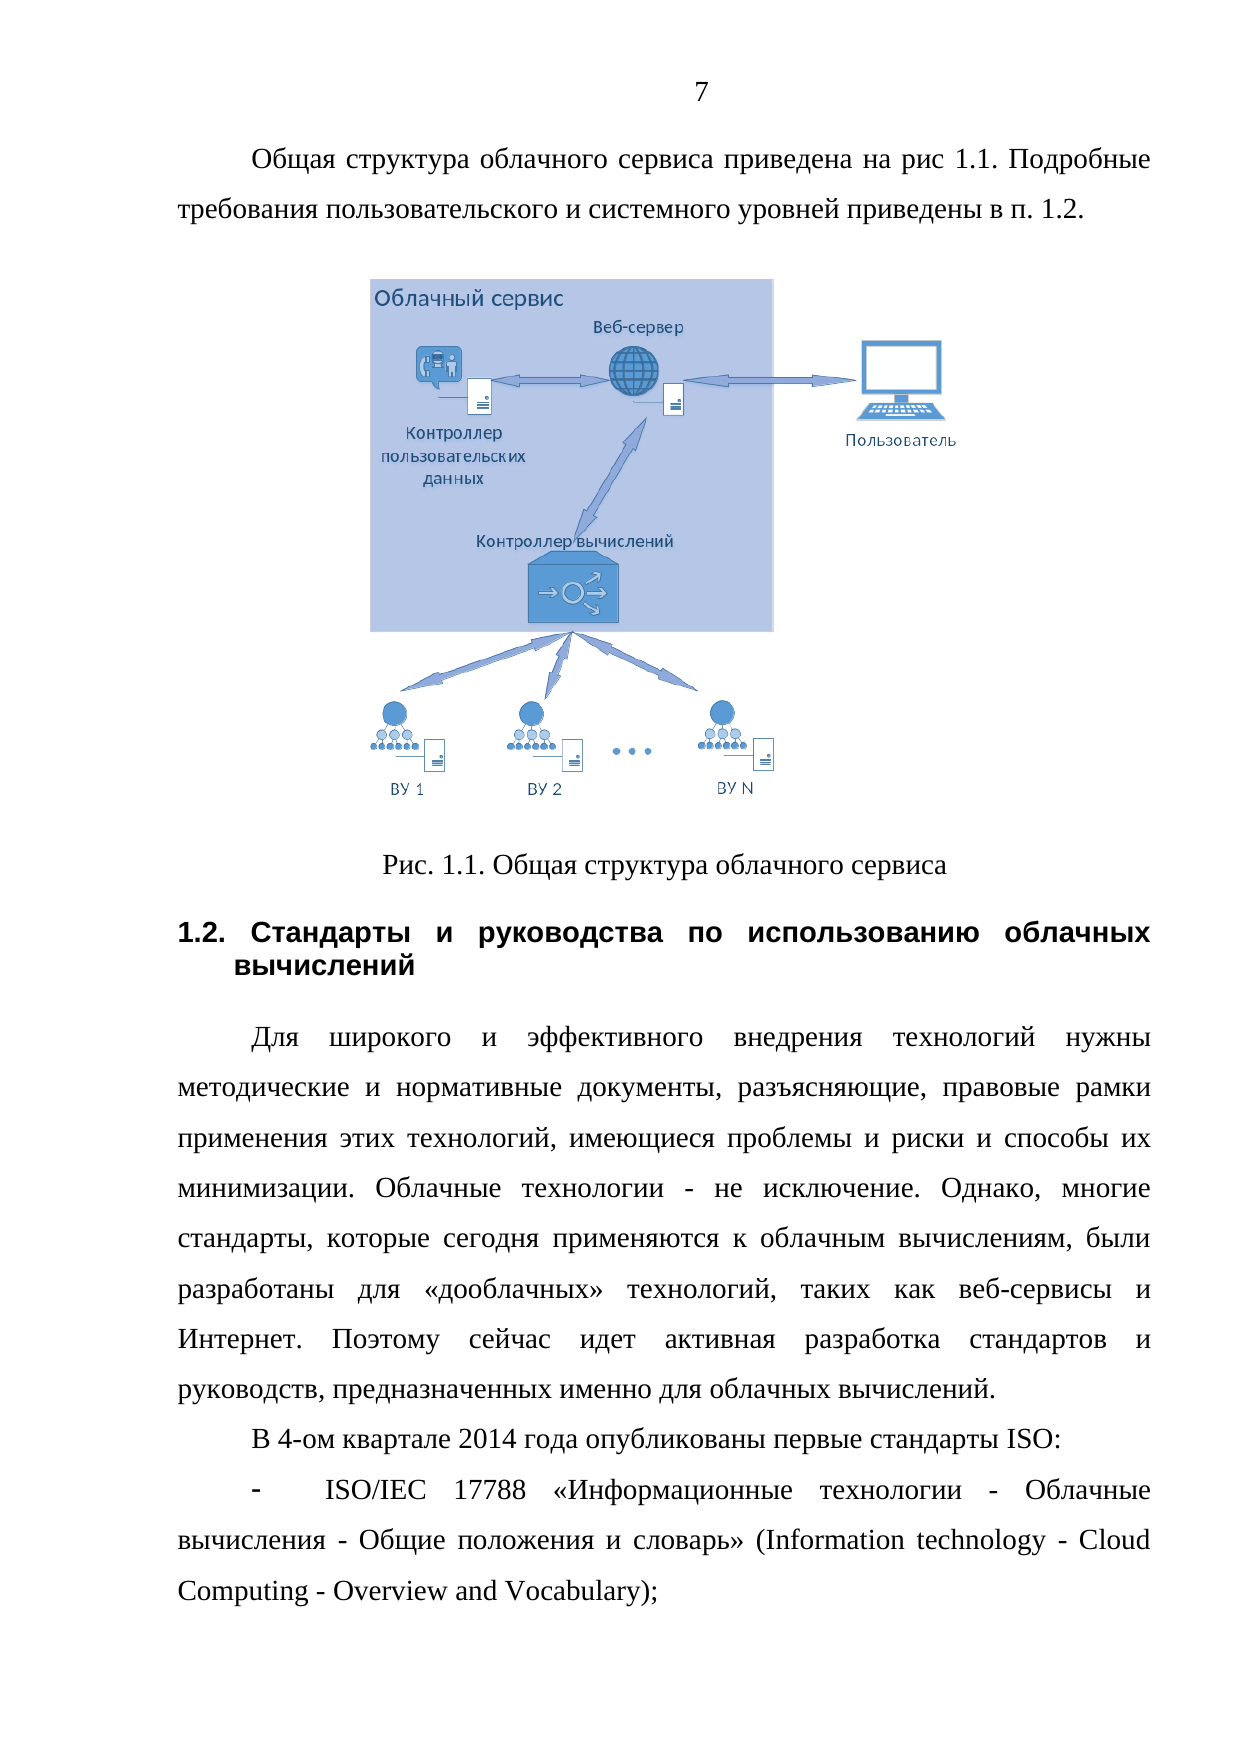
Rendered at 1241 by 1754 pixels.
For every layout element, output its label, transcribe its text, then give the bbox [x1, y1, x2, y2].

list ISO/IEC 17788 «Информационные технологии - Облачные вычисления - Общие положения и словарь» (Information technology - Cloud Computing - Overview and Vocabulary); [177, 1472, 1152, 1606]
text Общая структура облачного сервиса приведена на рис 1.1. Подробные требования пользовательского и системного уровней приведены в п. 1.2. [177, 141, 1152, 225]
text Для широкого и эффективного внедрения технологий нужны методические и нормативные документы, разъясняющие, правовые рамки применения этих технологий, имеющиеся проблемы и риски и способы их минимизации. Облачные технологии - не исключение. Однако, многие стандарты, которые сегодня применяются к облачным вычислениям, были разработаны для «дооблачных» технологий, таких как веб-сервисы и Интернет. Поэтому сейчас идет активная разработка стандартов и руководств, предназначенных именно для облачных вычислений. [177, 1019, 1152, 1405]
text В 4-ом квартале 2014 года опубликованы первые стандарты ISO: [177, 1422, 1152, 1455]
subtitle 1.2. Стандарты и руководства по использованию облачных вычислений [177, 914, 1152, 982]
text Рис. 1.1. Общая структура облачного сервиса [177, 847, 1152, 881]
